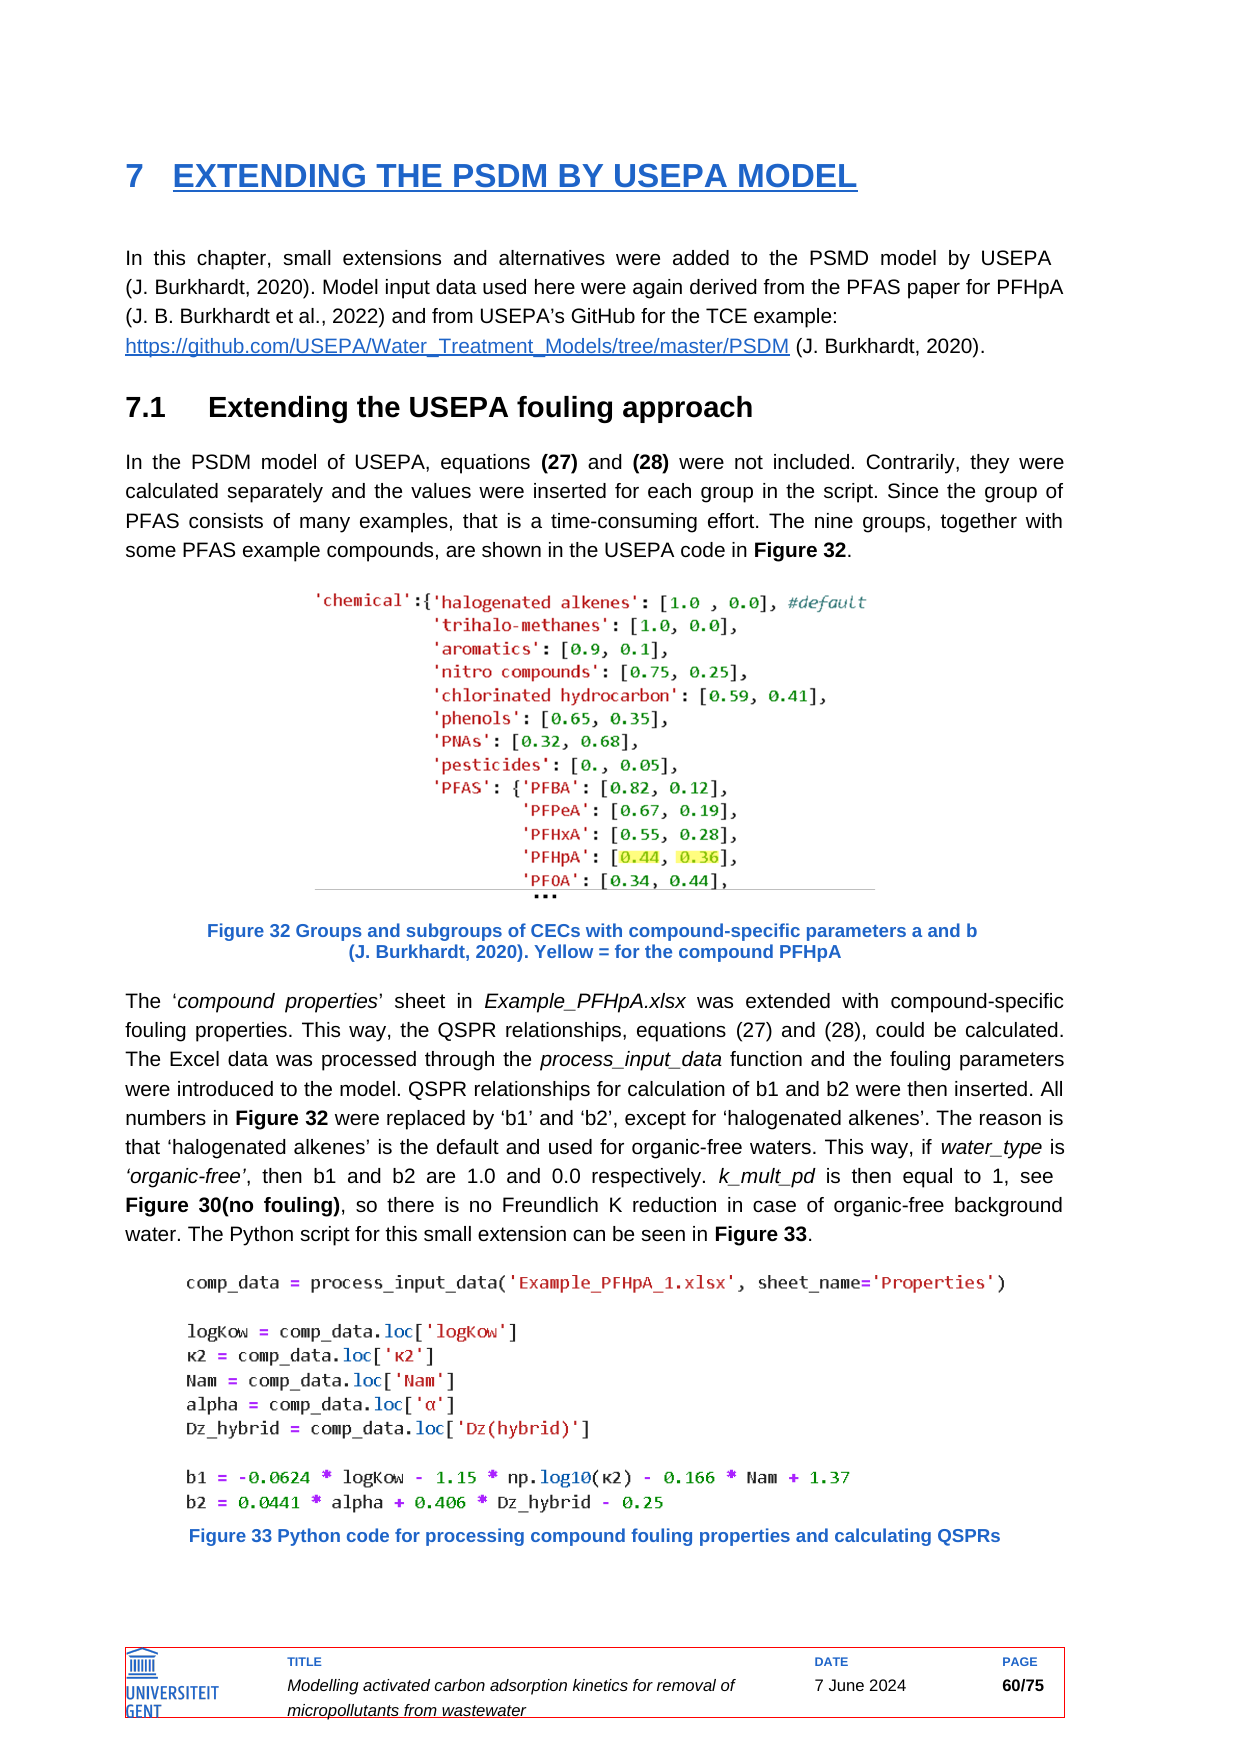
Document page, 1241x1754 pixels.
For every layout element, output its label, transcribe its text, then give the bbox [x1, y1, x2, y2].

subtitle Extending the USEPA fouling approach [125, 387, 1065, 424]
text Figure 33 Python code for processing compound fouling properties and calculating QSPRs [125, 1525, 1065, 1547]
picture [184, 1275, 1006, 1526]
text In this chapter, small extensions and alternatives were added to the PSMD model by USEPA (J. Burkhardt, 2020). Model input data used here were again derived from the PFAS paper for PFHpA (J. B. Burkhardt et al., 2022) and from USEPA’s GitHub for the TCE example: [125, 241, 1065, 328]
text Figure 32 Groups and subgroups of CECs with compound-specific parameters a and b (J. Burkhardt, 2020). Yellow = for the compound PFHpA [125, 920, 1065, 963]
picture [95, 1623, 252, 1749]
picture [314, 590, 876, 920]
text https://github.com/USEPA/Water_Treatment_Models/tree/master/PSDM (J. Burkhardt, 2020). [125, 328, 1065, 357]
text The ‘compound properties’ sheet in Example_PFHpA.xlsx was extended with compound-specific fouling properties. This way, the QSPR relationships, equations (27) and (28), could be calculated. The Excel data was processed through the process_input_data function and the fouling parameters were introduced to the model. QSPR relationships for calculation of b1 and b2 were then inserted. All numbers in Figure 32 were replaced by ‘b1’ and ‘b2’, except for ‘halogenated alkenes’. The reason is that ‘halogenated alkenes’ is the default and used for organic-free waters. This way, if water_type is ‘organic-free’, then b1 and b2 are 1.0 and 0.0 respectively. k_mult_pd is then equal to 1, see Figure 30(no fouling), so there is no Freundlich K reduction in case of organic-free background water. The Python script for this small extension can be seen in Figure 33. [125, 984, 1065, 1246]
subtitle Extending the PSDM by USEPA model [125, 153, 1065, 195]
text In the PSDM model of USEPA, equations (27) and (28) were not included. Contrarily, they were calculated separately and the values were inserted for each group in the script. Since the group of PFAS consists of many examples, that is a time-consuming effort. The nine groups, together with some PFAS example compounds, are shown in the USEPA code in Figure 32. [125, 445, 1065, 562]
